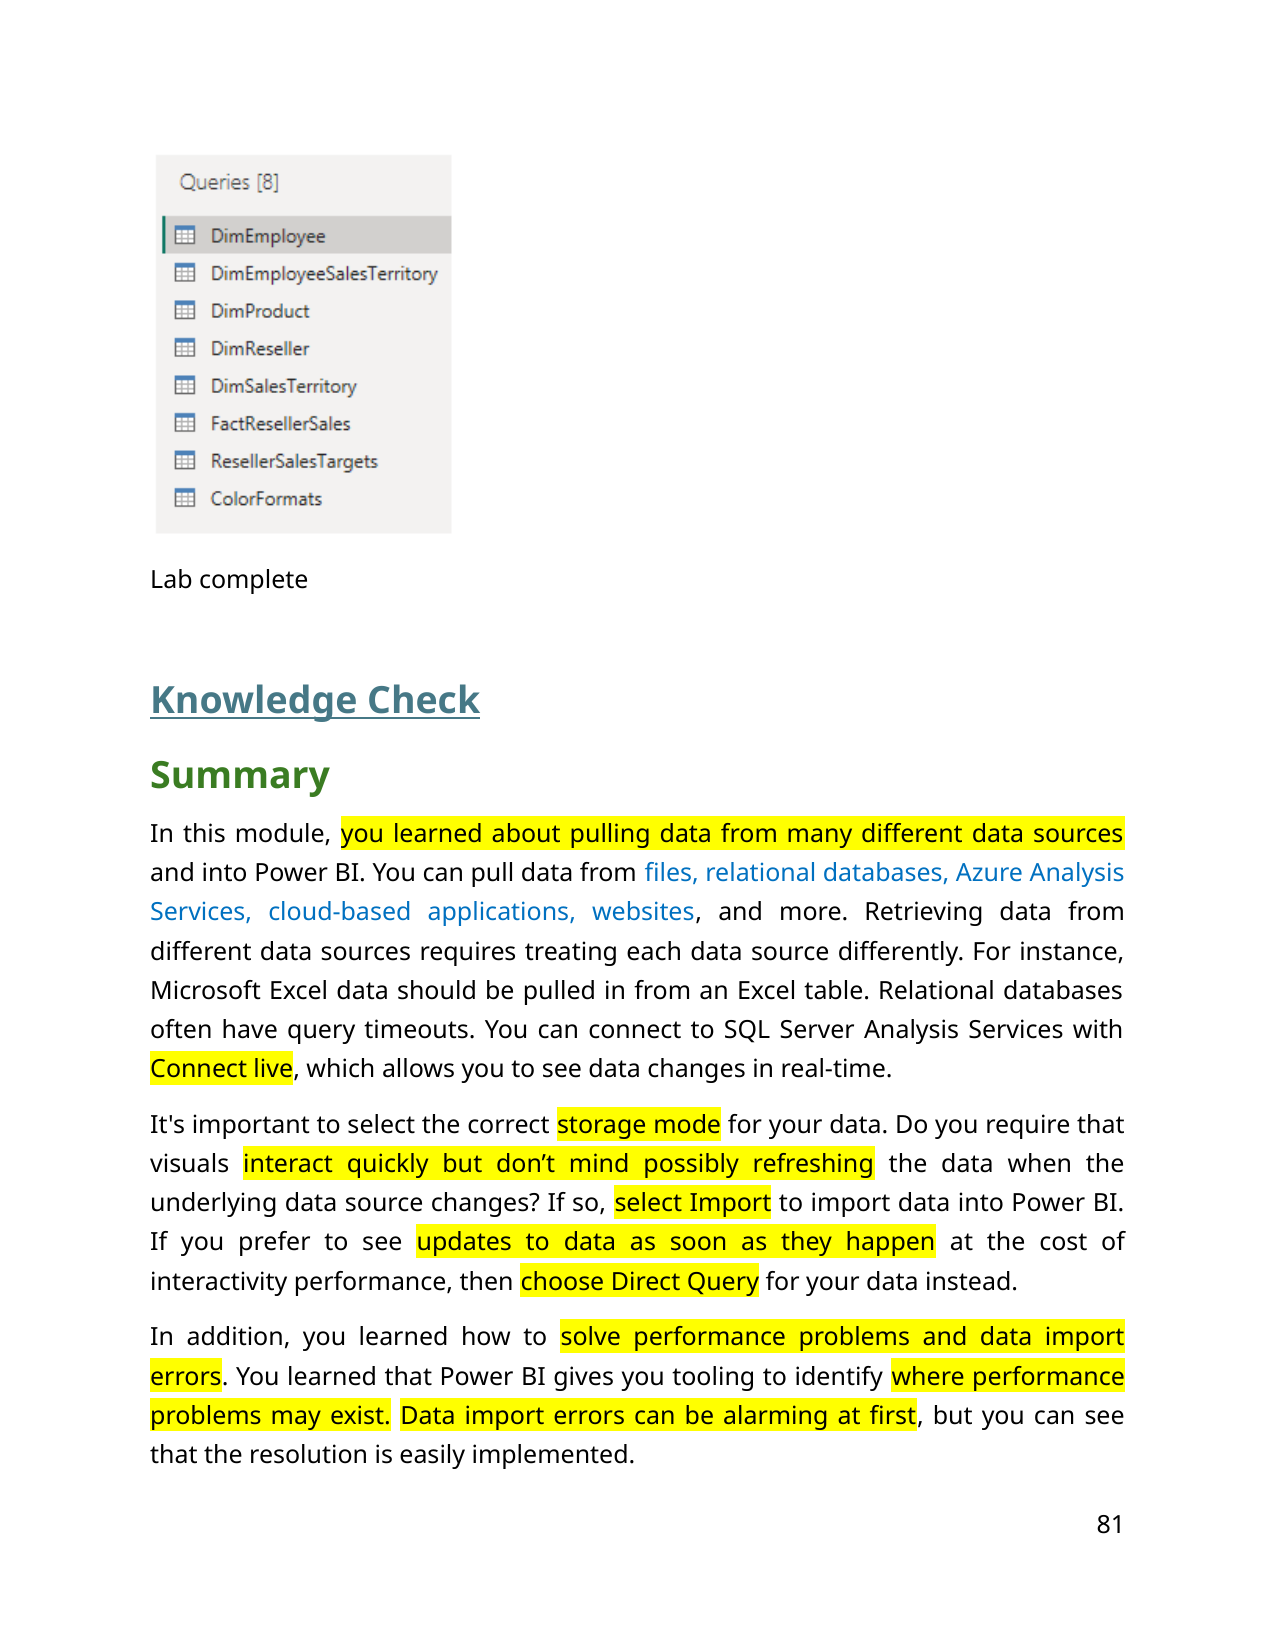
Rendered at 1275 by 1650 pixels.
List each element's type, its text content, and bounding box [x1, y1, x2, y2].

picture [150, 150, 458, 540]
subtitle Summary [150, 749, 1125, 800]
text In addition, you learned how to solve performance problems and data import errors. You learned that Power BI gives you tooling to identify where performance problems may exist. Data import errors can be alarming at first, but you can see that the resolution is easily implemented. [150, 1319, 1125, 1471]
text Lab complete [150, 562, 1125, 596]
text In this module, you learned about pulling data from many different data sources and into Power BI. You can pull data from files, relational databases, Azure Analysis Services, cloud-based applications, websites, and more. Retrieving data from different data sources requires treating each data source differently. For instance, Microsoft Excel data should be pulled in from an Excel table. Relational databases often have query timeouts. You can connect to SQL Server Analysis Services with Connect live, which allows you to see data changes in real-time. [150, 816, 1125, 1085]
text It's important to select the correct storage mode for your data. Do you require that visuals interact quickly but don’t mind possibly refreshing the data when the underlying data source changes? If so, select Import to import data into Power BI. If you prefer to see updates to data as soon as they happen at the cost of interactivity performance, then choose Direct Query for your data instead. [150, 1107, 1125, 1297]
subtitle Knowledge Check [150, 673, 1125, 724]
